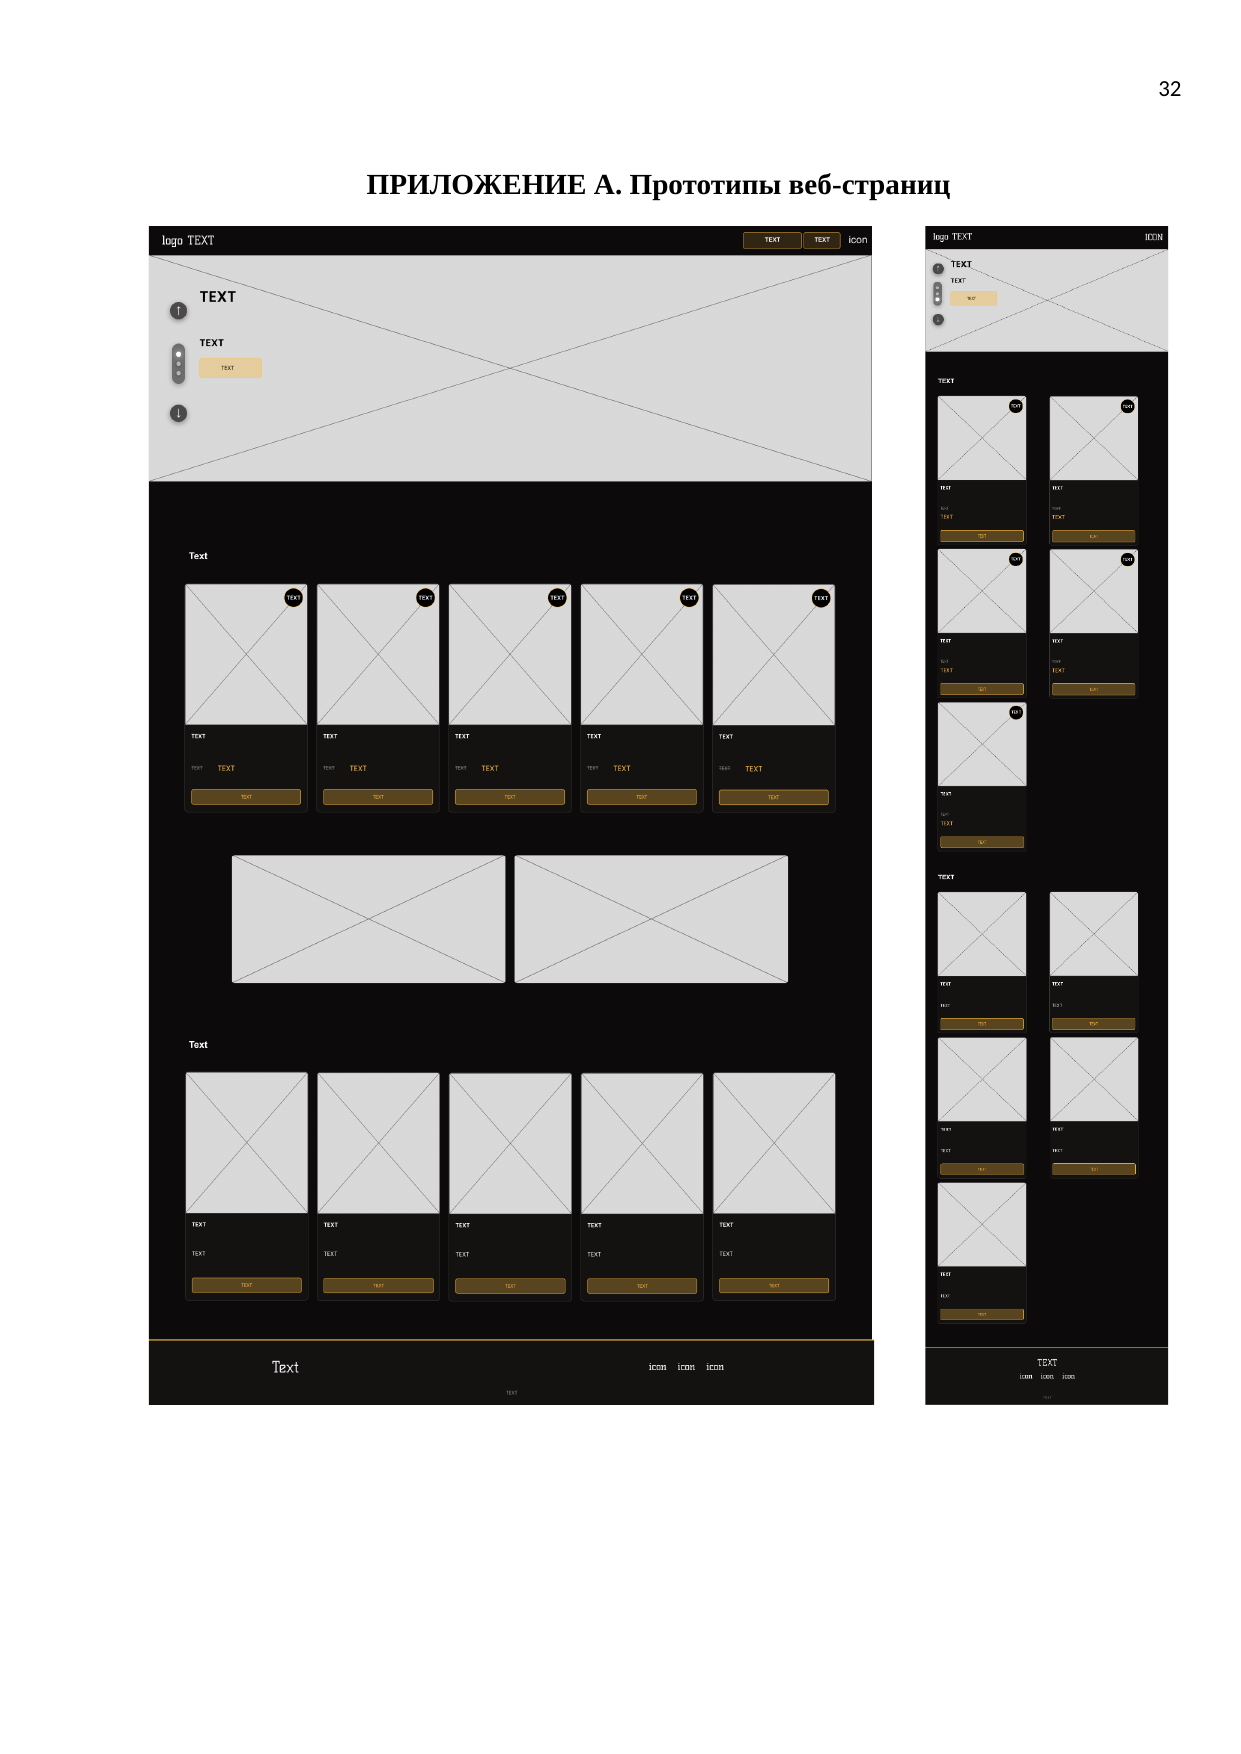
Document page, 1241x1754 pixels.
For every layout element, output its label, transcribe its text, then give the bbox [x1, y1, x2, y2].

picture [148, 226, 875, 1405]
subtitle ПРИЛОЖЕНИЕ A. Прототипы веб-страниц [136, 167, 1181, 201]
picture [925, 226, 1169, 1405]
